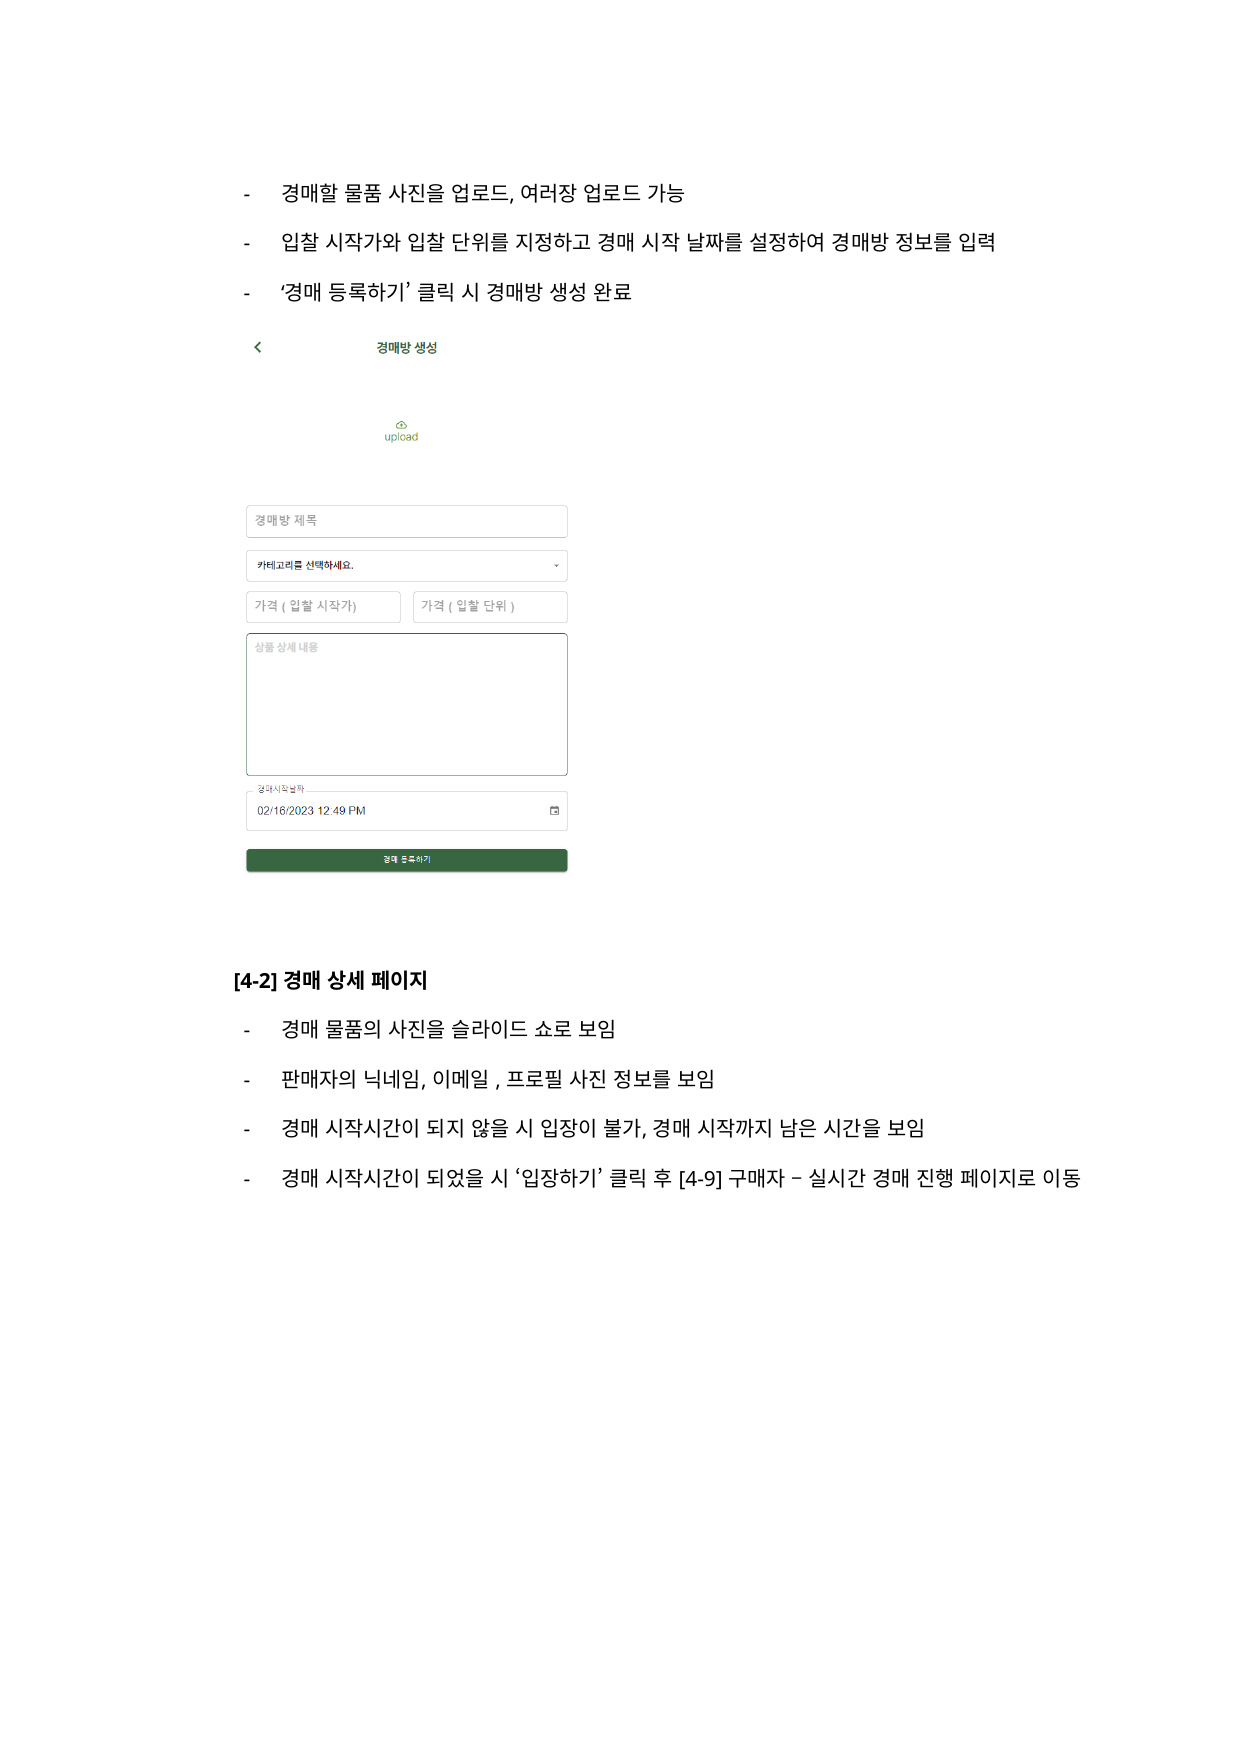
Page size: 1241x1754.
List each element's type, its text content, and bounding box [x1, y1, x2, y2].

picture [233, 325, 577, 946]
list 경매 시작시간이 되었을 시 ‘입장하기’ 클릭 후 [4-9] 구매자 – 실시간 경매 진행 페이지로 이동 [243, 1162, 1090, 1192]
list ‘경매 등록하기’ 클릭 시 경매방 생성 완료 [243, 276, 1090, 306]
list 판매자의 닉네임, 이메일 , 프로필 사진 정보를 보임 [243, 1063, 1090, 1093]
list 경매 물품의 사진을 슬라이드 쇼로 보임 [243, 1014, 1090, 1044]
list 경매 시작시간이 되지 않을 시 입장이 불가, 경매 시작까지 남은 시간을 보임 [243, 1112, 1090, 1143]
list 입찰 시작가와 입찰 단위를 지정하고 경매 시작 날짜를 설정하여 경매방 정보를 입력 [243, 227, 1090, 257]
text [4-2] 경매 상세 페이지 [150, 964, 1090, 994]
list 경매할 물품 사진을 업로드, 여러장 업로드 가능 [243, 177, 1090, 207]
